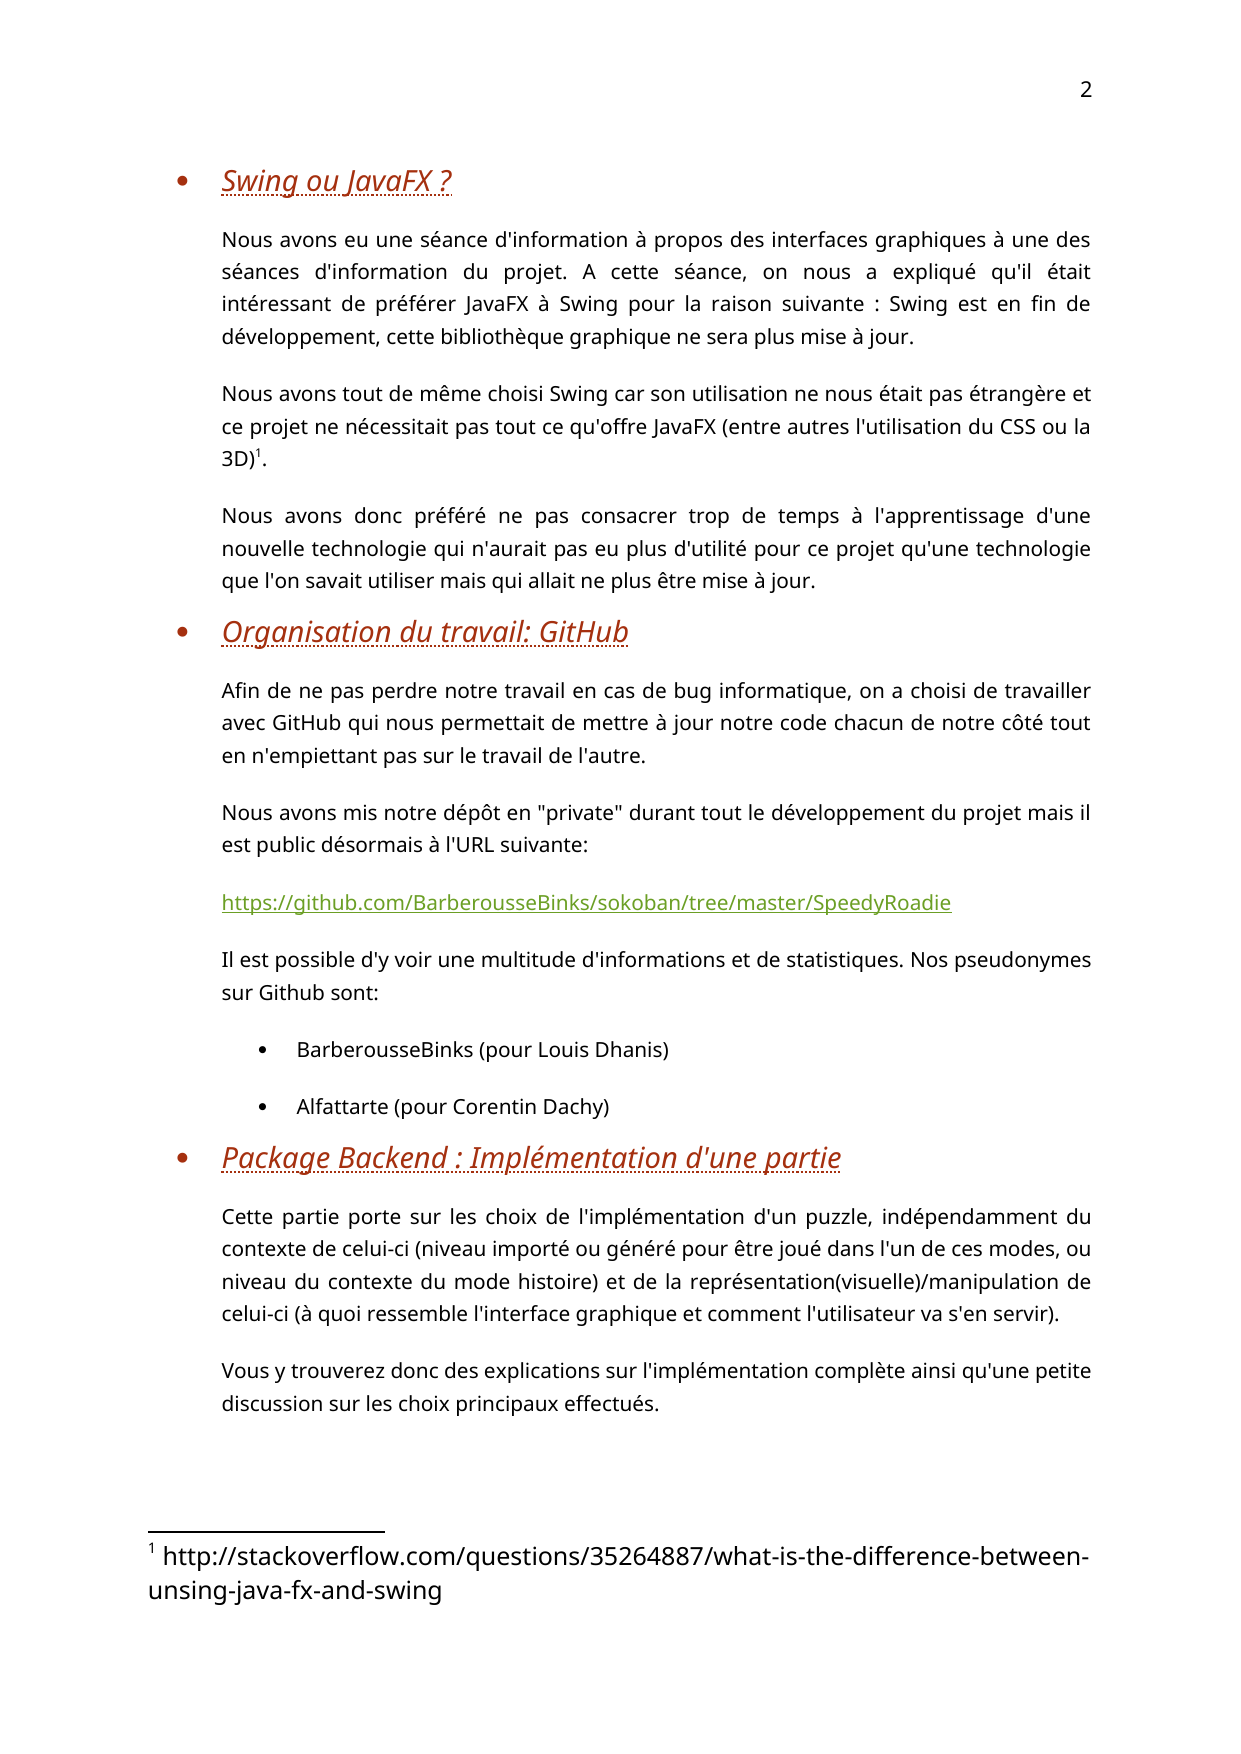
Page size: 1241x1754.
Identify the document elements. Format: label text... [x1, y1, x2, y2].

text Cette partie porte sur les choix de l'implémentation d'un puzzle, indépendamment du contexte de celui-ci (niveau importé ou généré pour être joué dans l'un de ces modes, ou niveau du contexte du mode histoire) et de la représentation(visuelle)/manipulation de celui-ci (à quoi ressemble l'interface graphique et comment l'utilisateur va s'en servir). [221, 1202, 1093, 1328]
text Organisation du travail: GitHub [177, 611, 1093, 651]
text Nous avons tout de même choisi Swing car son utilisation ne nous était pas étrangère et ce projet ne nécessitait pas tout ce qu'offre JavaFX (entre autres l'utilisation du CSS ou la 3D). [221, 379, 1093, 473]
text Nous avons eu une séance d'information à propos des interfaces graphiques à une des séances d'information du projet. A cette séance, on nous a expliqué qu'il était intéressant de préférer JavaFX à Swing pour la raison suivante : Swing est en fin de développement, cette bibliothèque graphique ne sera plus mise à jour. [221, 225, 1093, 350]
text Afin de ne pas perdre notre travail en cas de bug informatique, on a choisi de travailler avec GitHub qui nous permettait de mettre à jour notre code chacun de notre côté tout en n'empiettant pas sur le travail de l'autre. [221, 676, 1093, 769]
text Nous avons donc préféré ne pas consacrer trop de temps à l'apprentissage d'une nouvelle technologie qui n'aurait pas eu plus d'utilité pour ce projet qu'une technologie que l'on savait utiliser mais qui allait ne plus être mise à jour. [221, 502, 1093, 595]
text Vous y trouverez donc des explications sur l'implémentation complète ainsi qu'une petite discussion sur les choix principaux effectués. [221, 1357, 1093, 1417]
list Alfattarte (pour Corentin Dachy) [259, 1092, 1093, 1121]
text Nous avons mis notre dépôt en "private" durant tout le développement du projet mais il est public désormais à l'URL suivante: [221, 798, 1093, 859]
text Il est possible d'y voir une multitude d'informations et de statistiques. Nos pseudonymes sur Github sont: [221, 945, 1093, 1006]
text https://github.com/BarberousseBinks/sokoban/tree/master/SpeedyRoadie [221, 888, 1093, 916]
text Swing ou JavaFX ? [177, 160, 1093, 200]
text Package Backend : Implémentation d'une partie [177, 1137, 1093, 1177]
list BarberousseBinks (pour Louis Dhanis) [259, 1035, 1093, 1063]
